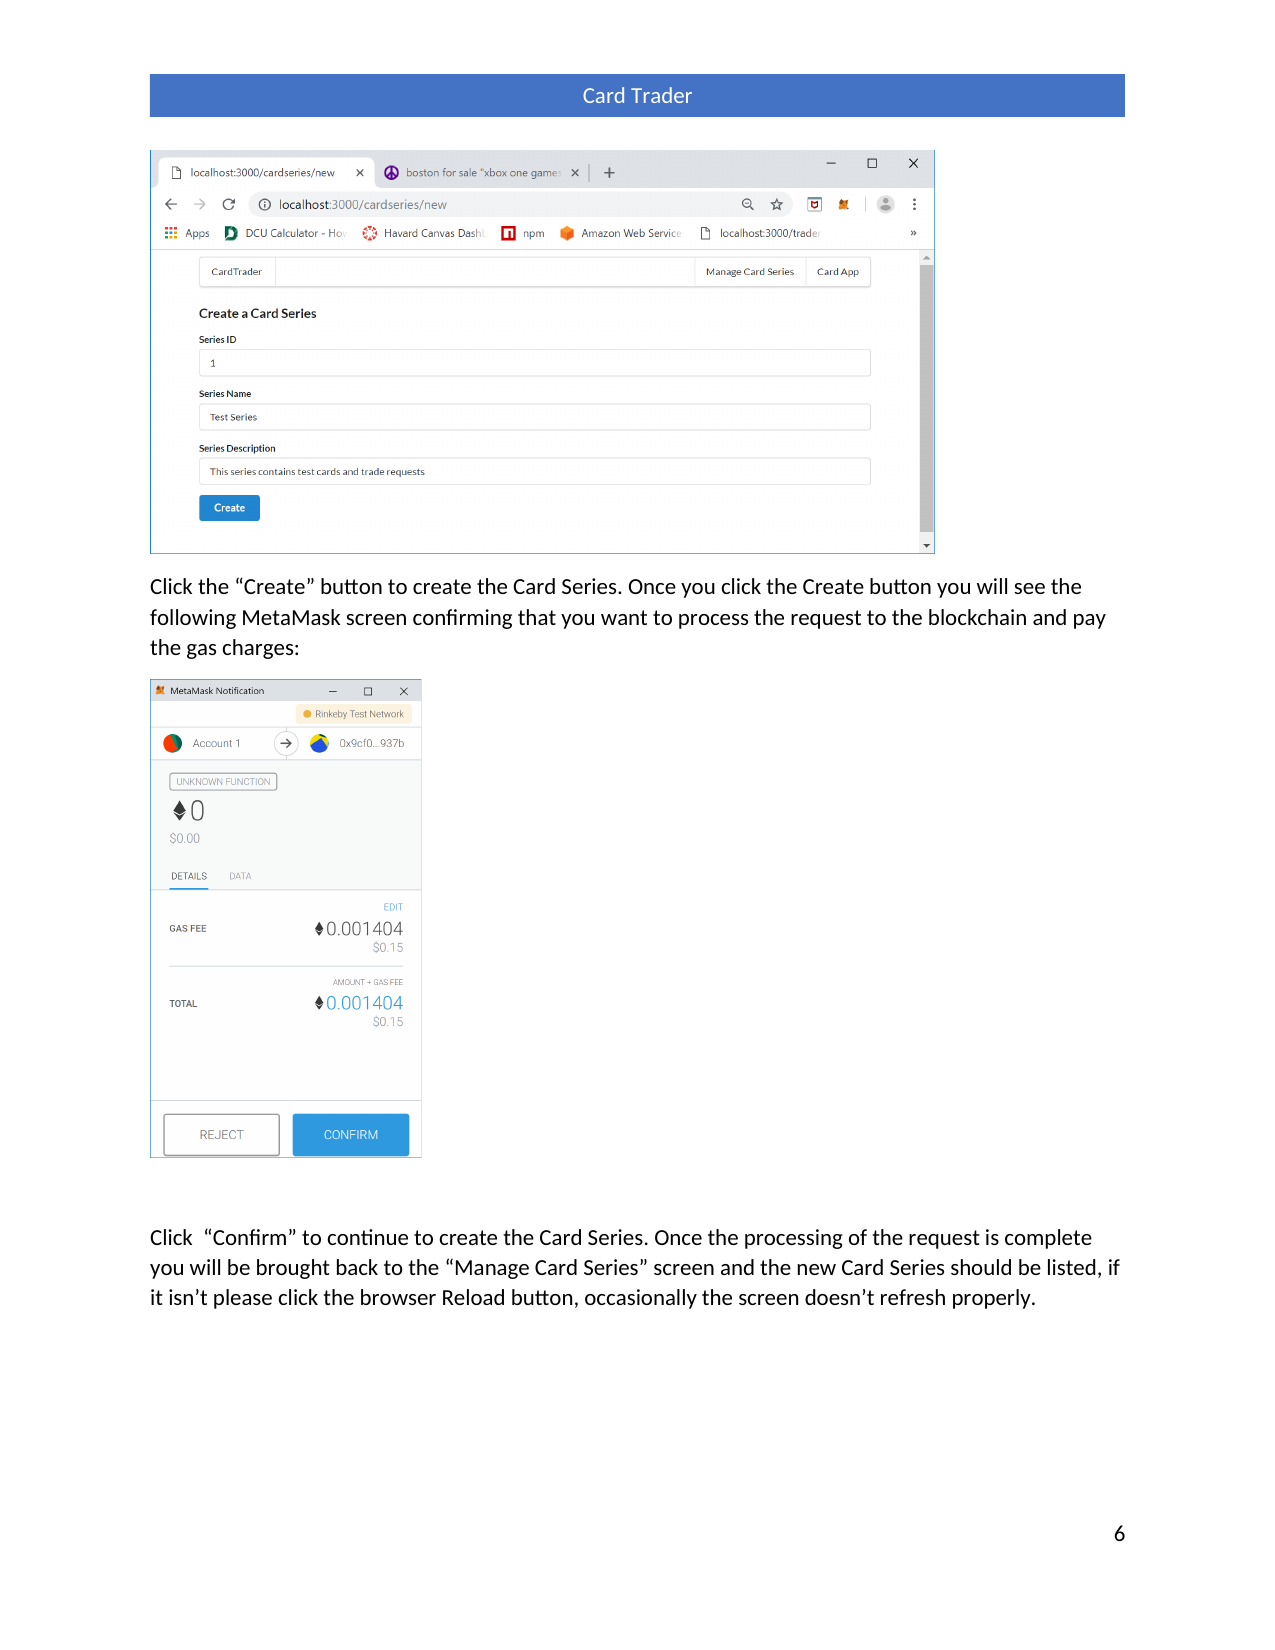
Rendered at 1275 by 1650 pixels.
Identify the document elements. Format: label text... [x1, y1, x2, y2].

picture [150, 150, 935, 554]
text Click the “Create” button to create the Card Series. Once you click the Create button you will see the following MetaMask screen confirming that you want to process the request to the blockchain and pay the gas charges: [150, 572, 1125, 661]
text Click “Confirm” to continue to create the Card Series. Once the processing of the request is complete you will be brought back to the “Manage Card Series” screen and the new Card Series should be listed, if it isn’t please click the browser Reload button, occasionally the screen doesn’t refresh properly. [150, 1223, 1125, 1312]
picture [150, 679, 422, 1158]
